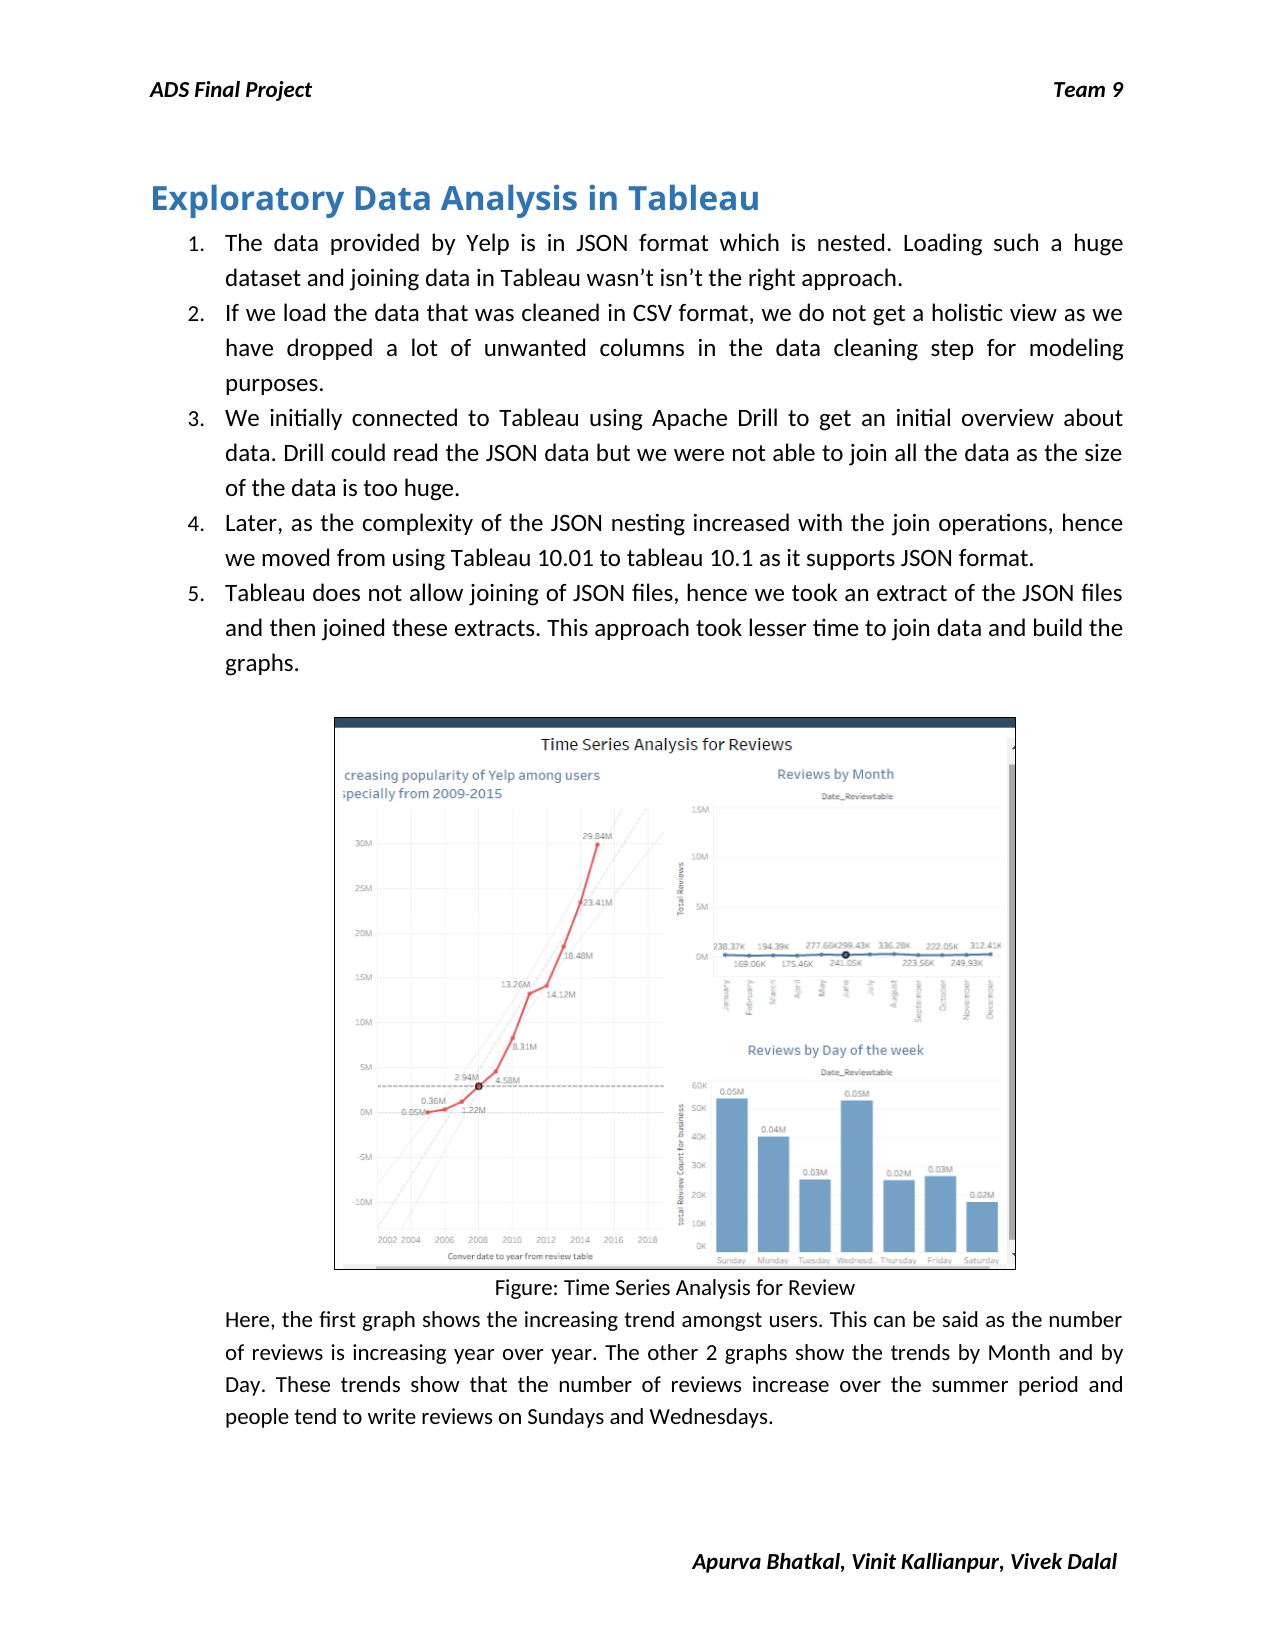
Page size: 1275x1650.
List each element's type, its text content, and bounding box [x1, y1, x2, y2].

list We initially connected to Tableau using Apache Drill to get an initial overview about data. Drill could read the JSON data but we were not able to join all the data as the size of the data is too huge. [187, 402, 1125, 503]
picture [335, 718, 1015, 1269]
list If we load the data that was cleaned in CSV format, we do not get a holistic view as we have dropped a lot of unwanted columns in the data cleaning step for modeling purposes. [187, 297, 1125, 398]
list Later, as the complexity of the JSON nesting increased with the join operations, hence we moved from using Tableau 10.01 to tableau 10.1 as it supports JSON format. [187, 507, 1125, 573]
list Figure: Time Series Analysis for Review [225, 1273, 1125, 1301]
subtitle Exploratory Data Analysis in Tableau [150, 175, 1125, 220]
list The data provided by Yelp is in JSON format which is nested. Loading such a huge dataset and joining data in Tableau wasn’t isn’t the right approach. [187, 227, 1125, 293]
list Here, the first graph shows the increasing trend amongst users. This can be said as the number of reviews is increasing year over year. The other 2 graphs show the trends by Month and by Day. These trends show that the number of reviews increase over the summer period and people tend to write reviews on Sundays and Wednesdays. [225, 1306, 1125, 1430]
list Tableau does not allow joining of JSON files, hence we took an extract of the JSON files and then joined these extracts. This approach took lesser time to join data and build the graphs. [187, 577, 1125, 678]
